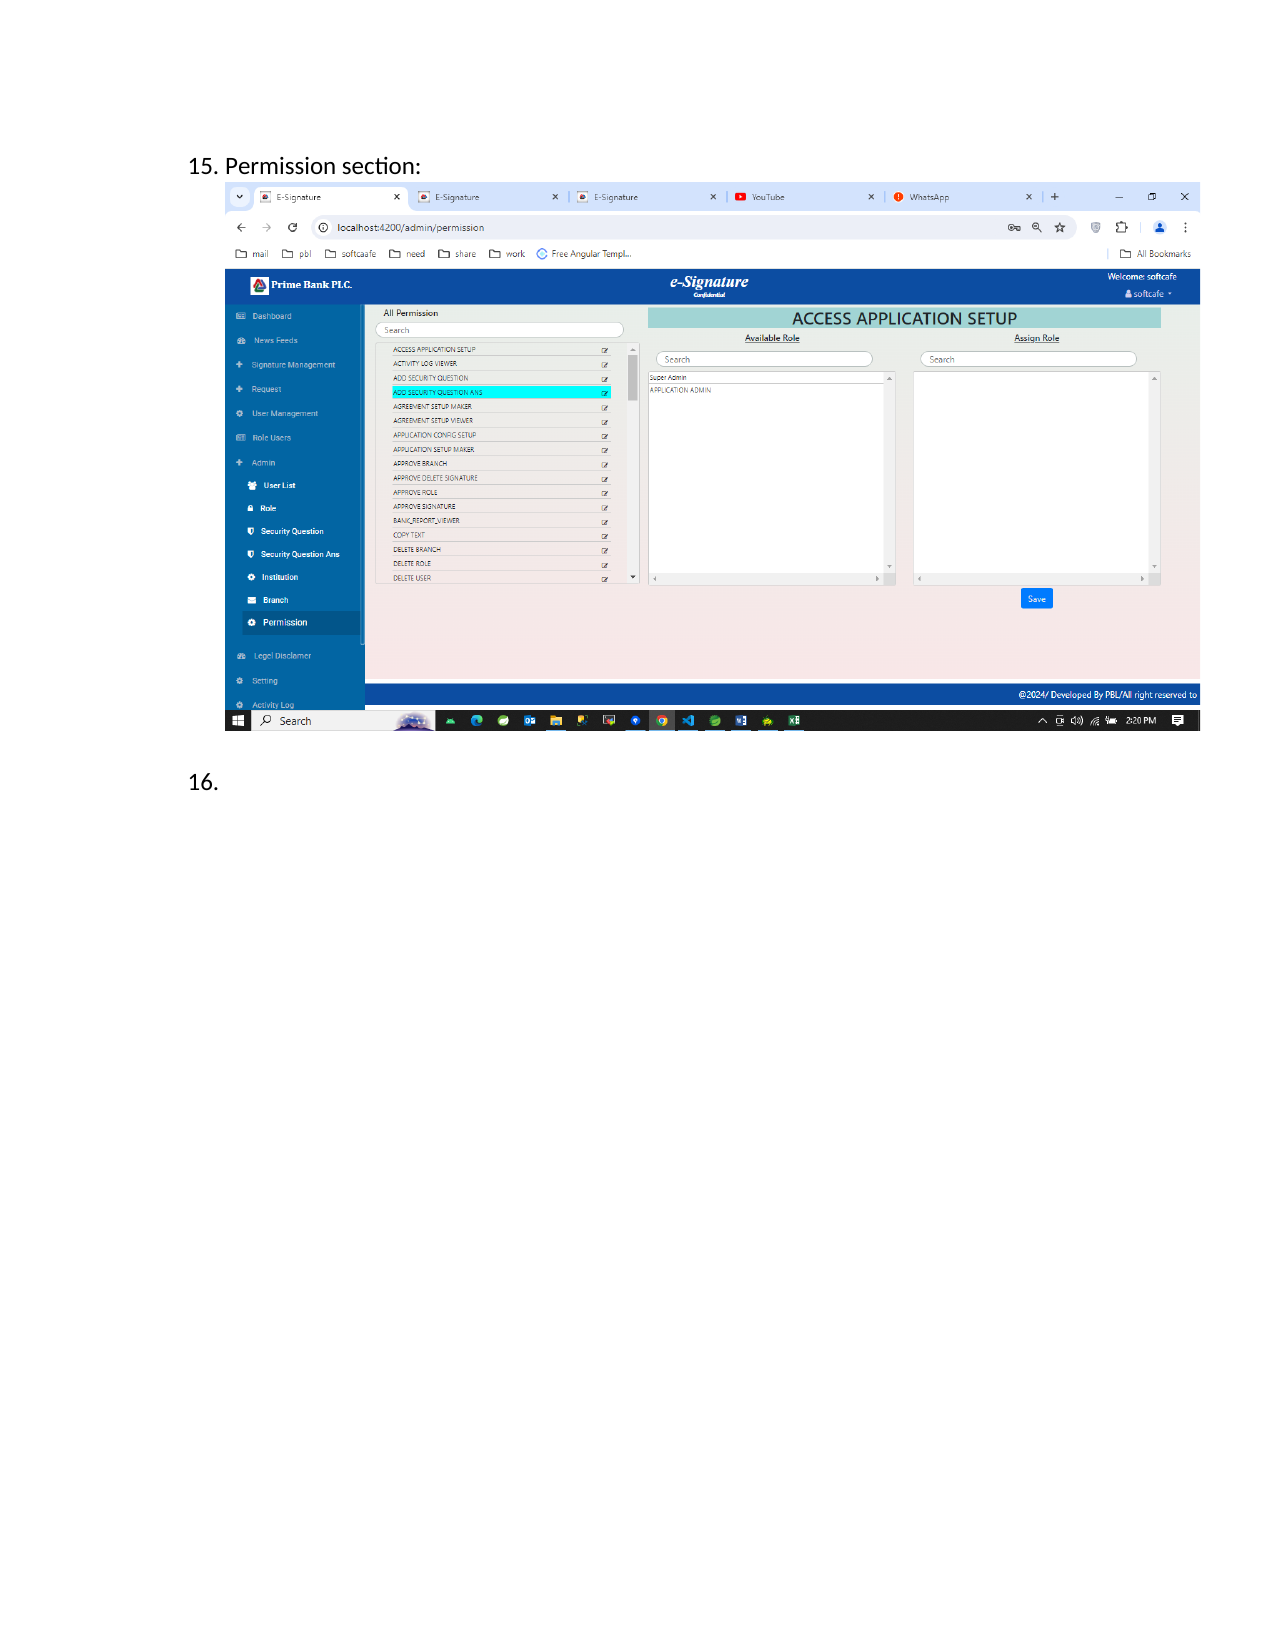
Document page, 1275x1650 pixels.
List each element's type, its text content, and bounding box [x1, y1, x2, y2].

picture [225, 182, 1200, 731]
list Permission section: [187, 150, 1125, 181]
